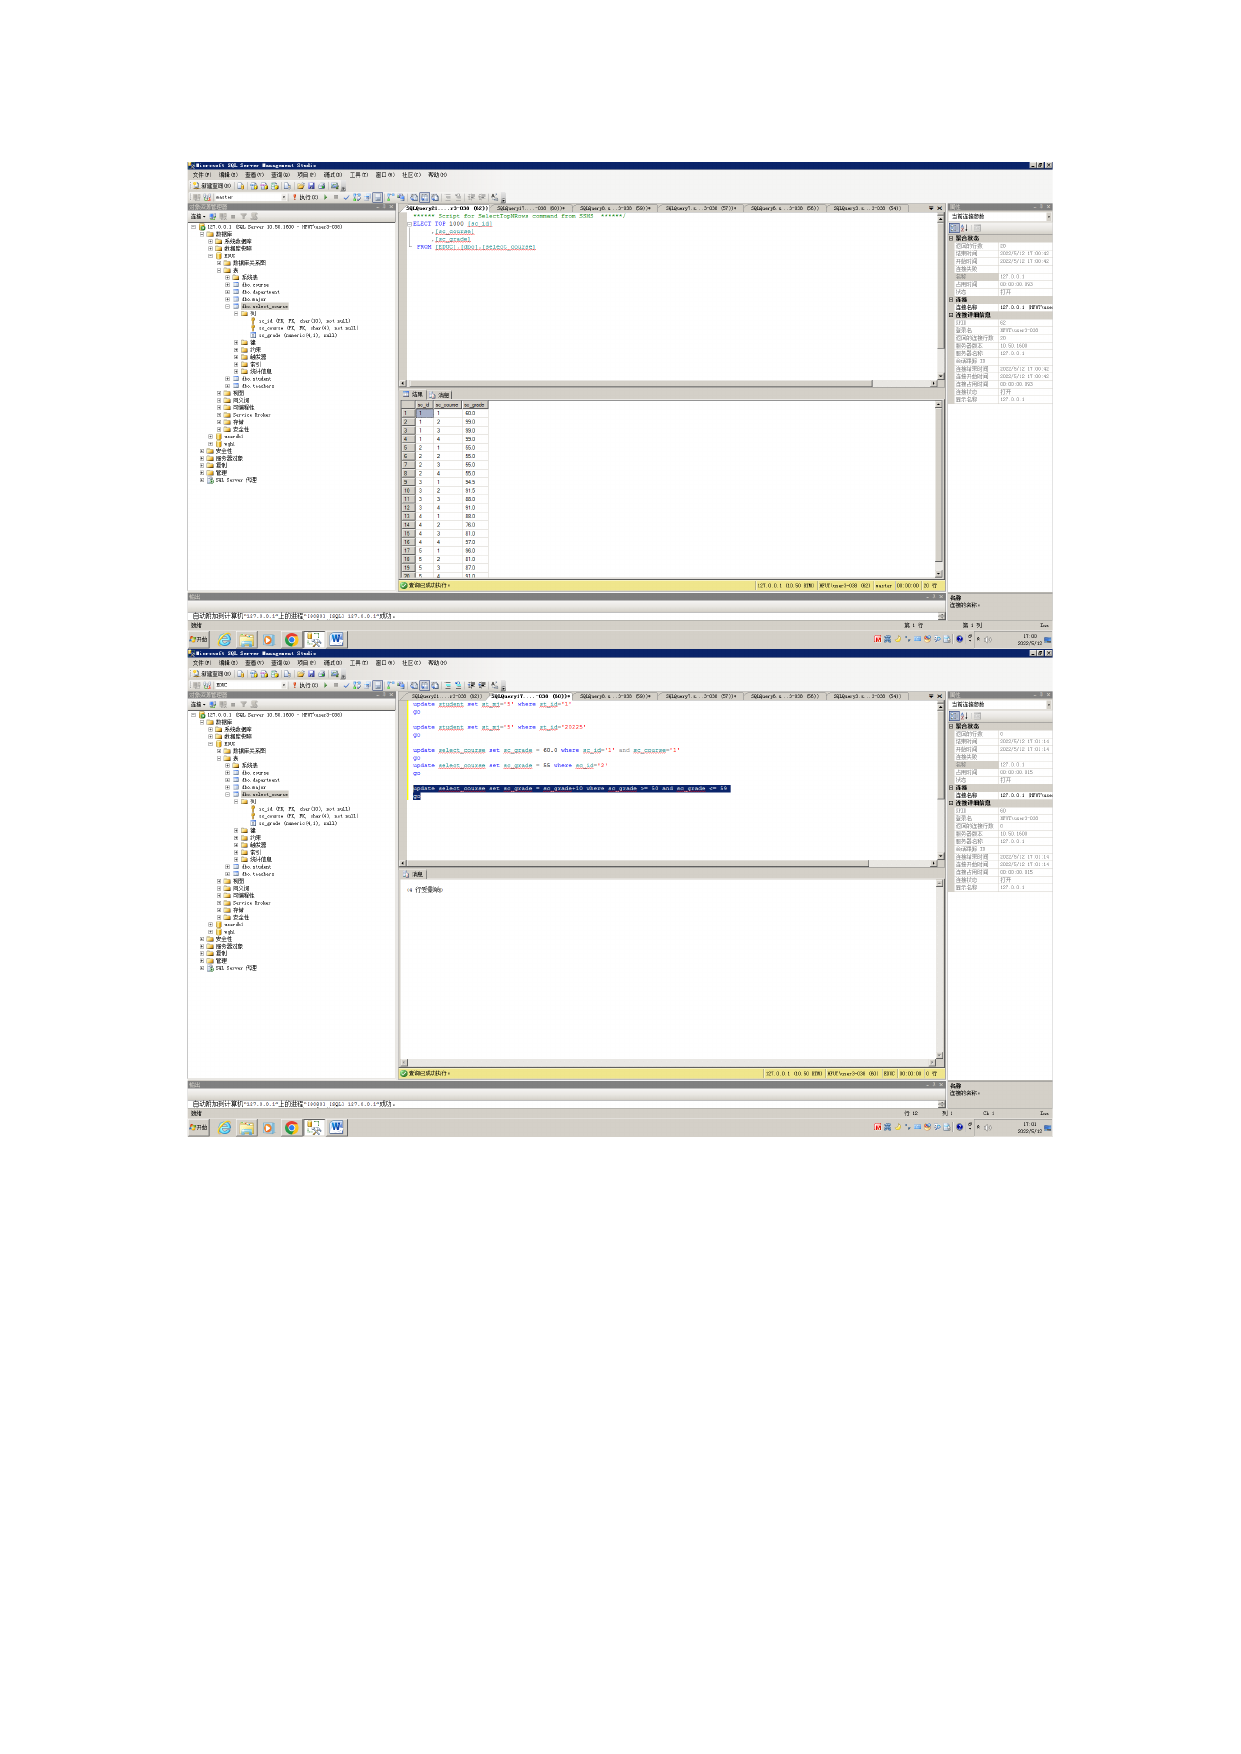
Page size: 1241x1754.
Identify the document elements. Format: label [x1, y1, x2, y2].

picture [187, 162, 1053, 1137]
